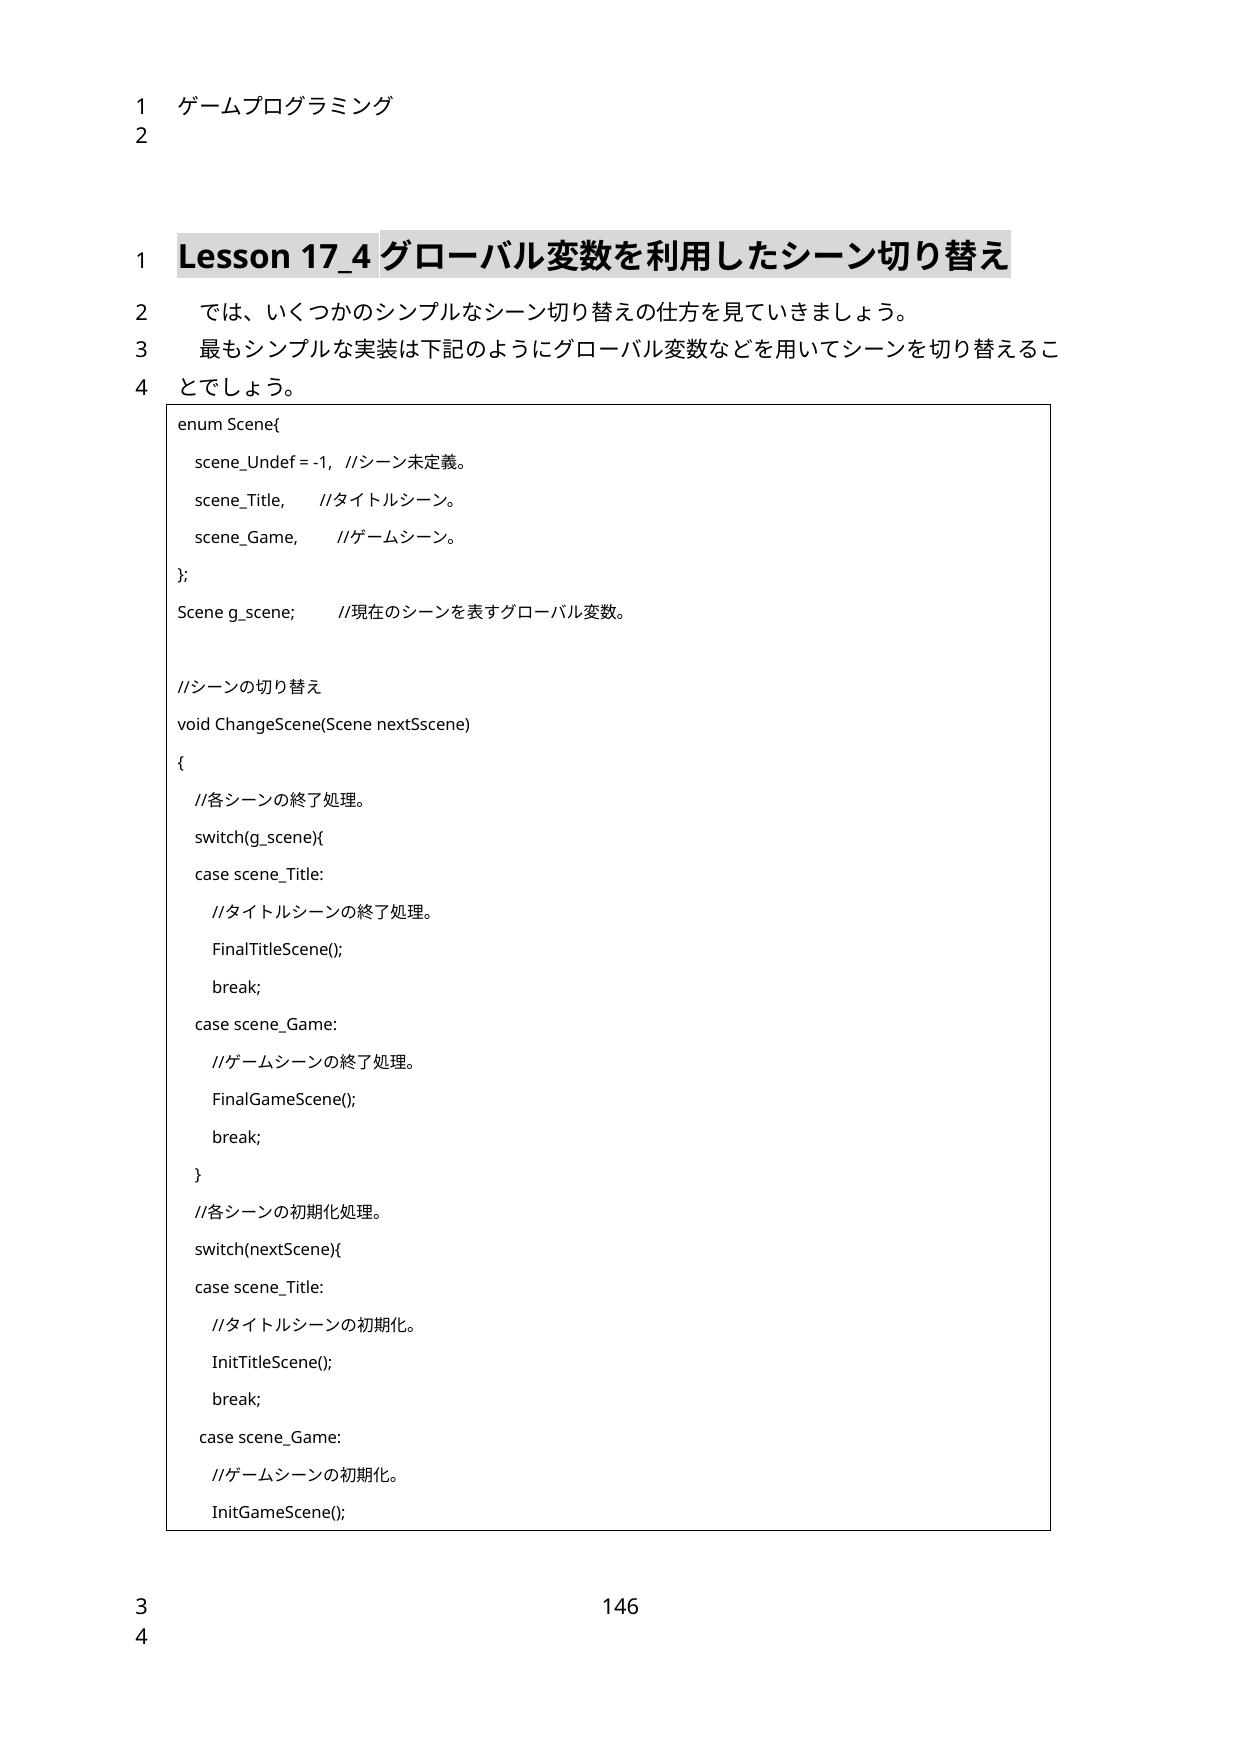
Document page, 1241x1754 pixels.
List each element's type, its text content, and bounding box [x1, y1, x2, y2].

text 最もシンプルな実装は下記のようにグローバル変数などを用いてシーンを切り替えることでしょう。 [177, 329, 1063, 404]
subtitle Lesson 17_4 グローバル変数を利用したシーン切り替え [177, 217, 1063, 292]
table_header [167, 405, 1050, 1530]
text では、いくつかのシンプルなシーン切り替えの仕方を見ていきましょう。 [177, 292, 1063, 329]
